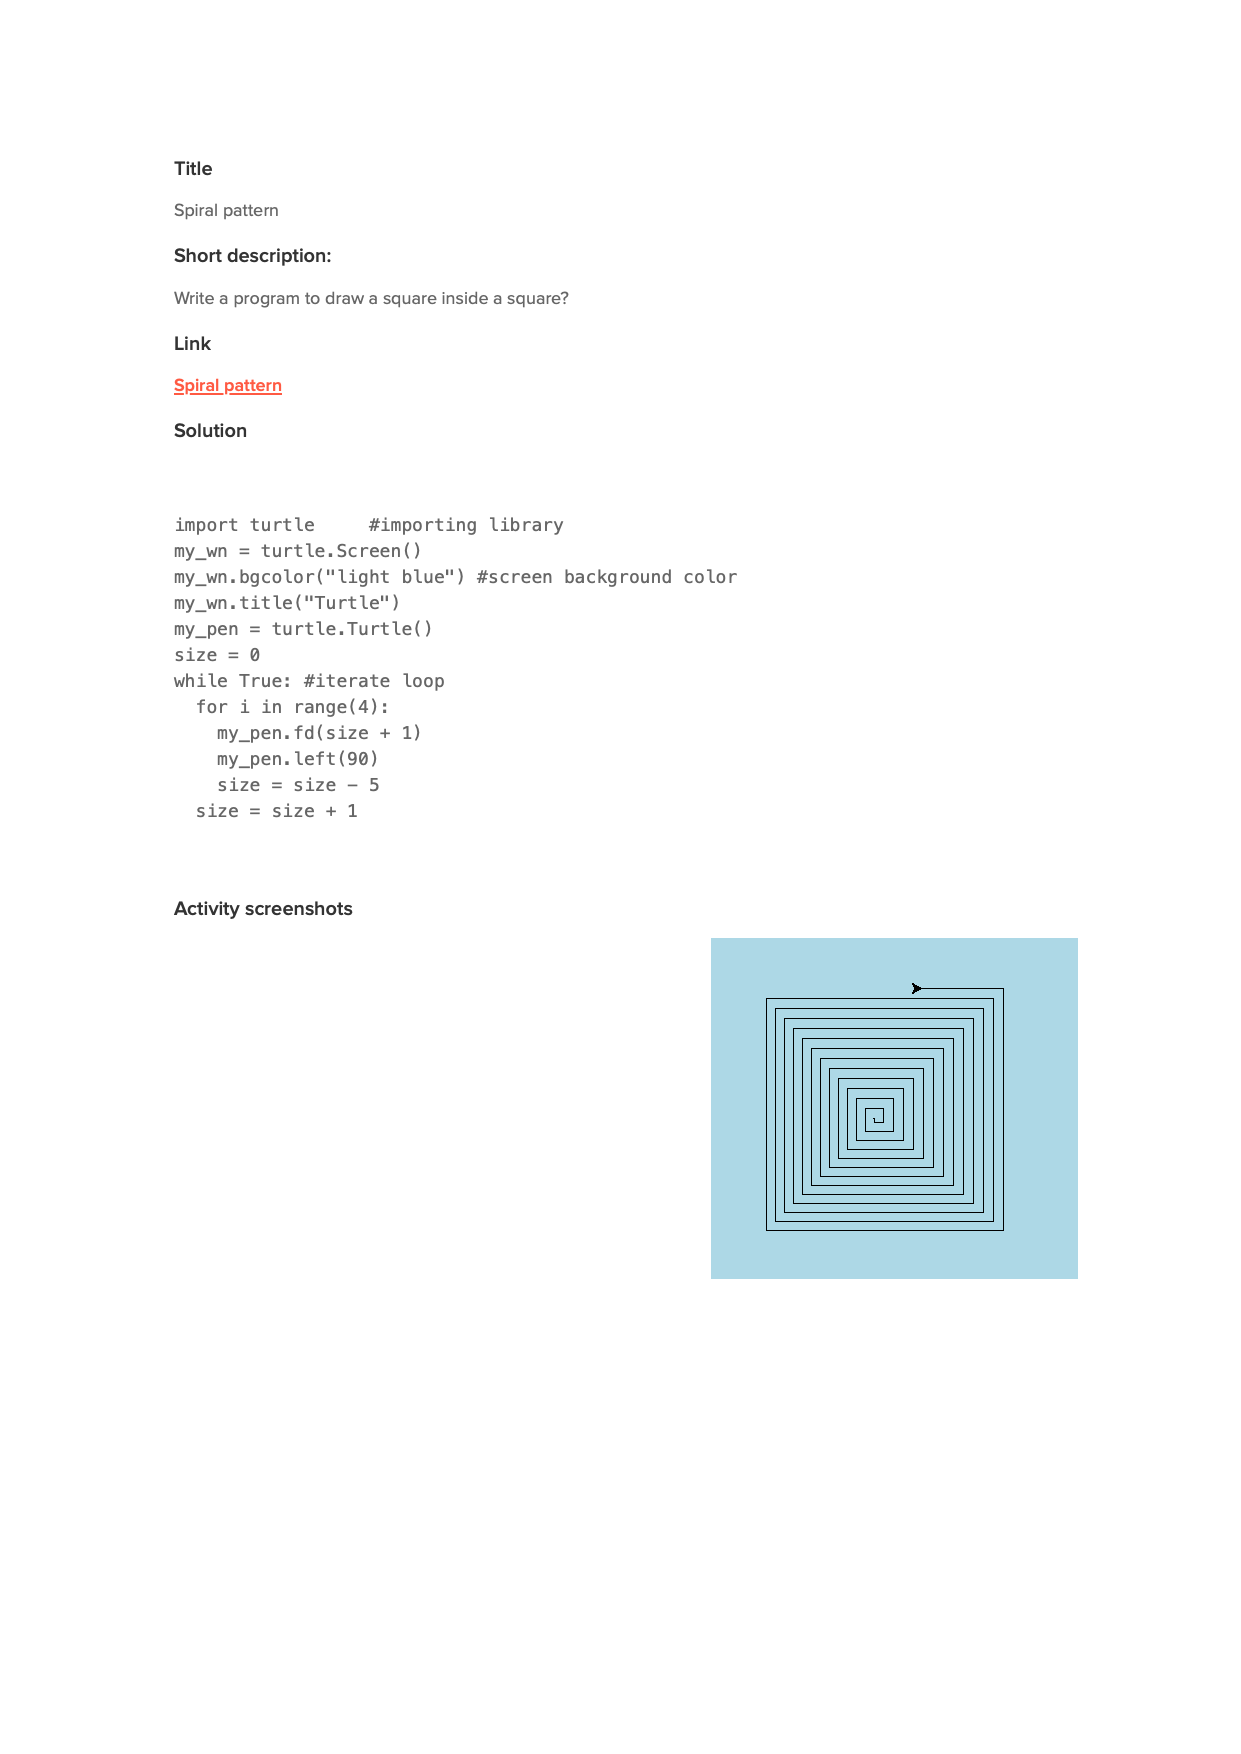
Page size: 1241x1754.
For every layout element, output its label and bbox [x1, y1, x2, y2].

picture [150, 150, 1091, 1300]
